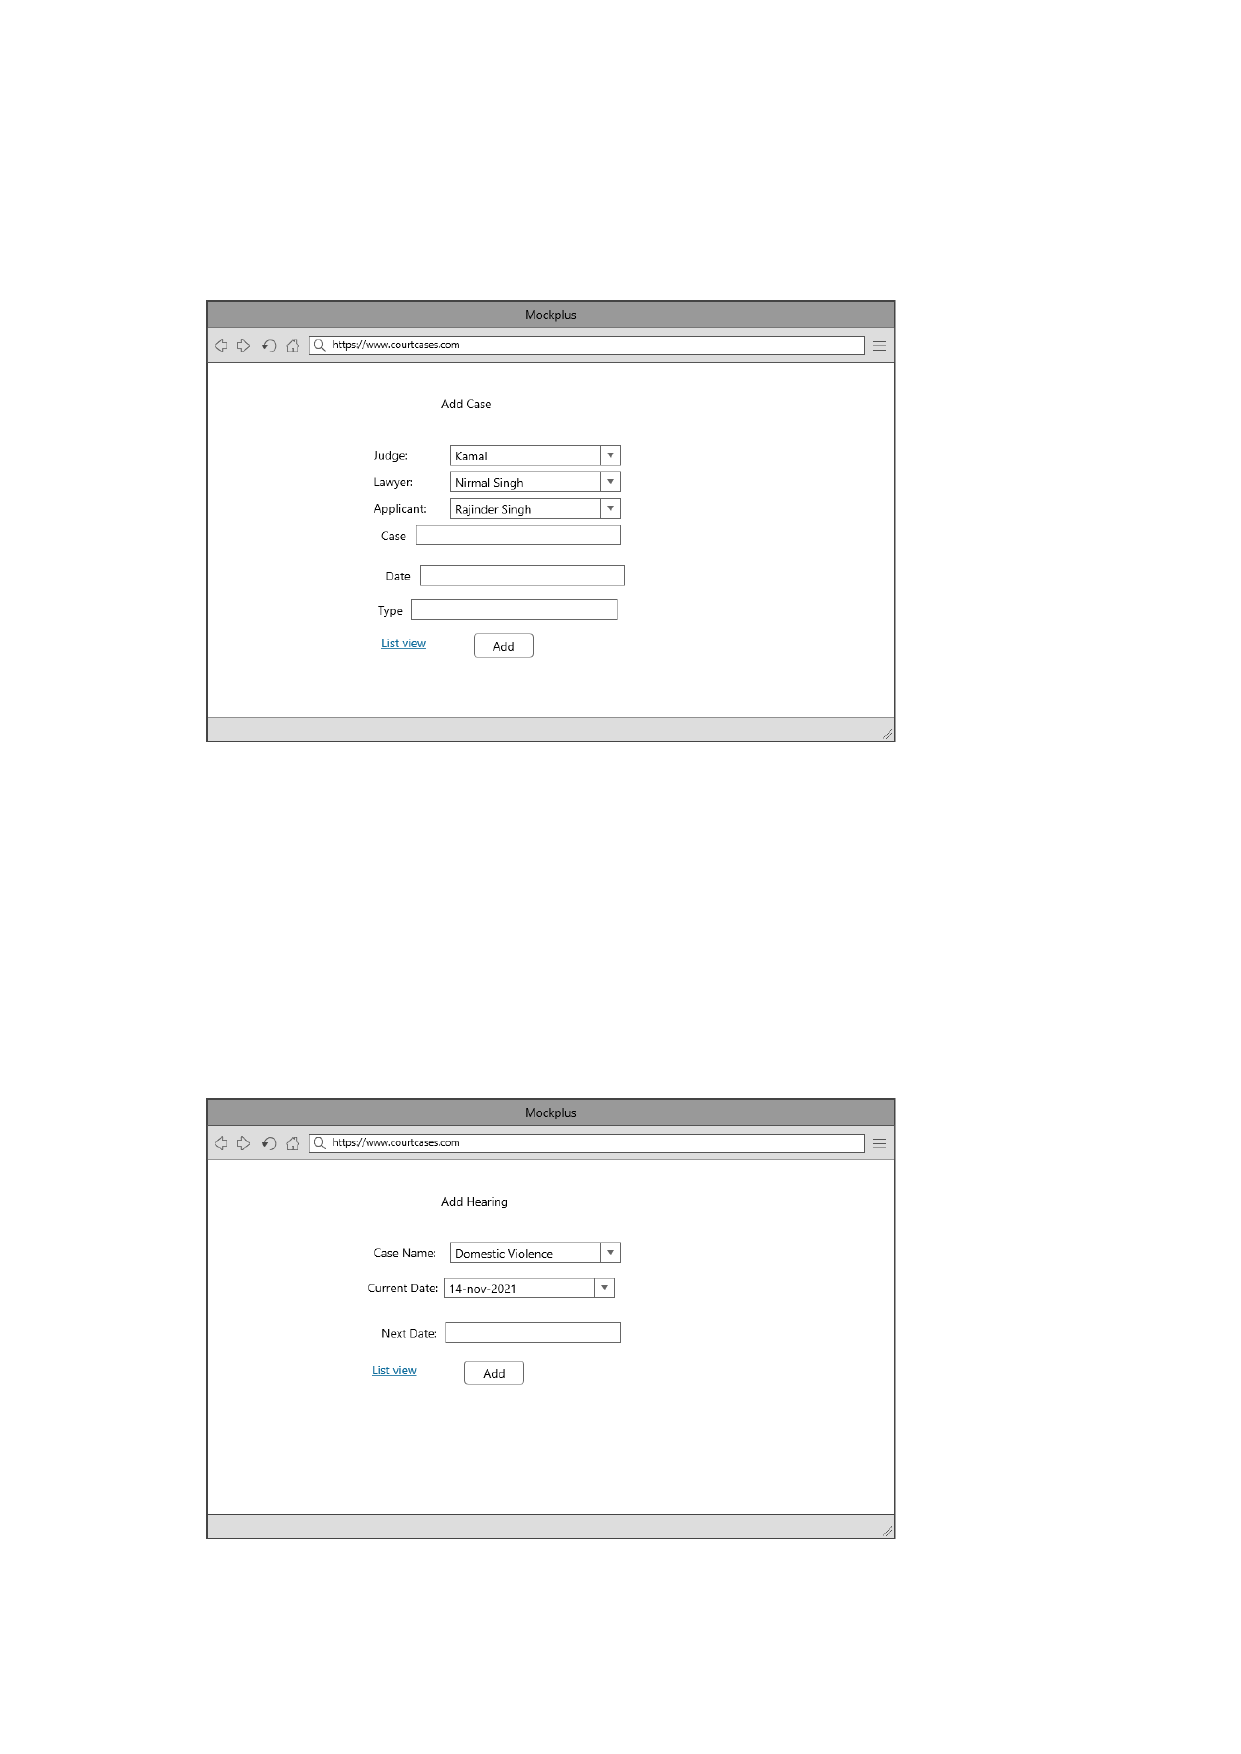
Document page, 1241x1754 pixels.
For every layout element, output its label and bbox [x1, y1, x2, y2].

picture [150, 243, 1091, 742]
picture [150, 1041, 1091, 1539]
